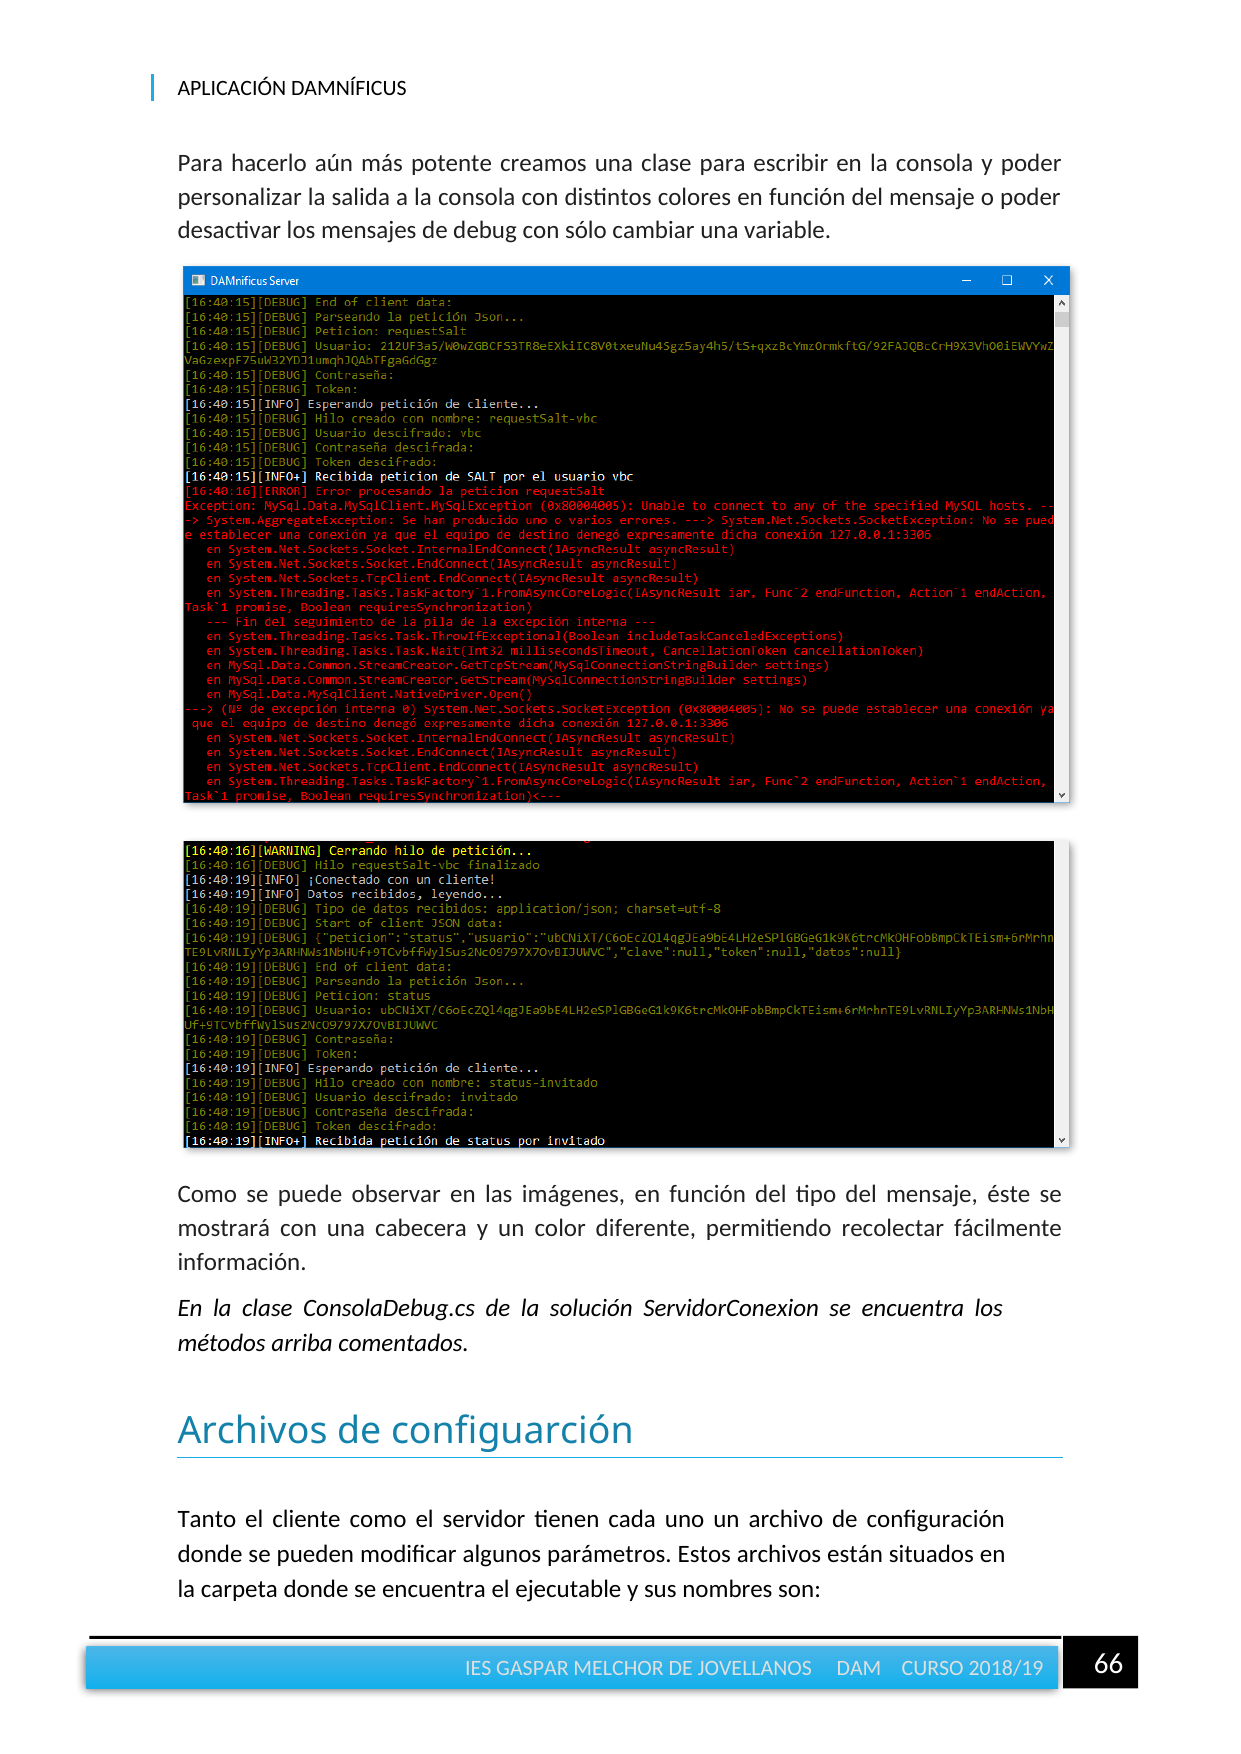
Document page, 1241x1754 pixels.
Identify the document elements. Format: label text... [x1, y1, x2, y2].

text Para hacerlo aún más potente creamos una clase para escribir en la consola y poder personalizar la salida a la consola con distintos colores en función del mensaje o poder desactivar los mensajes de debug con sólo cambiar una variable. [177, 148, 1063, 245]
subtitle Archivos de configuarción [177, 1403, 1063, 1457]
picture [183, 841, 1070, 1148]
text Tanto el cliente como el servidor tienen cada uno un archivo de configuración donde se pueden modificar algunos parámetros. Estos archivos están situados en la carpeta donde se encuentra el ejecutable y sus nombres son: [177, 1503, 1007, 1604]
text En la clase ConsolaDebug.cs de la solución ServidorConexion se encuentra los métodos arriba comentados. [177, 1292, 1007, 1357]
picture [183, 266, 1070, 803]
text Como se puede observar en las imágenes, en función del tipo del mensaje, éste se mostrará con una cabecera y un color diferente, permitiendo recolectar fácilmente información. [177, 1179, 1063, 1276]
